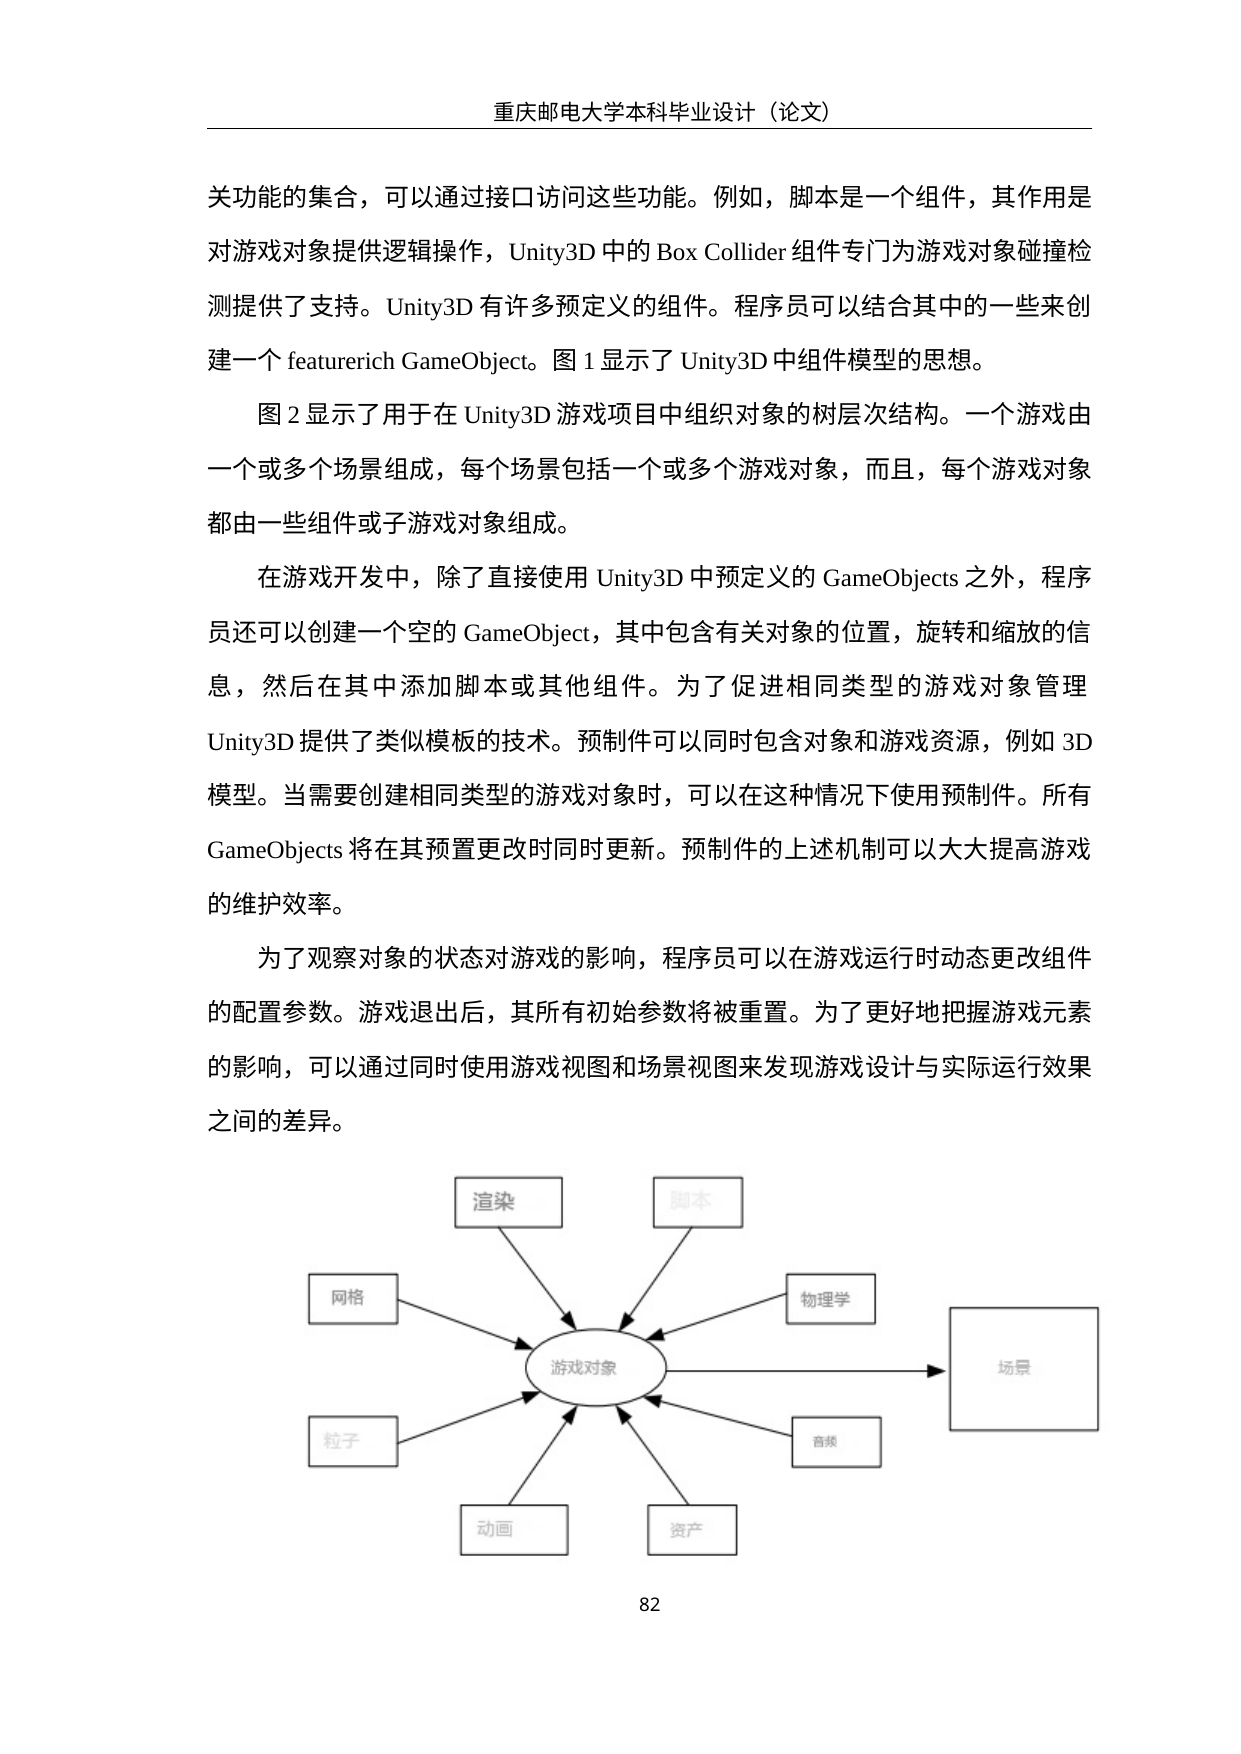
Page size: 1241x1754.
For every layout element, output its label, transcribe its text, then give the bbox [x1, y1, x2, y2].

text 图2显示了用于在Unity3D游戏项目中组织对象的树层次结构。一个游戏由一个或多个场景组成，每个场景包括一个或多个游戏对象，而且，每个游戏对象都由一些组件或子游戏对象组成。 [207, 395, 1092, 540]
text 为了观察对象的状态对游戏的影响，程序员可以在游戏运行时动态更改组件的配置参数。游戏退出后，其所有初始参数将被重置。为了更好地把握游戏元素的影响，可以通过同时使用游戏视图和场景视图来发现游戏设计与实际运行效果之间的差异。 [207, 938, 1092, 1138]
text 在游戏开发中，除了直接使用Unity3D中预定义的GameObjects之外，程序员还可以创建一个空的GameObject，其中包含有关对象的位置，旋转和缩放的信息，然后在其中添加脚本或其他组件。为了促进相同类型的游戏对象管理，Unity3D提供了类似模板的技术。预制件可以同时包含对象和游戏资源，例如3D模型。当需要创建相同类型的游戏对象时，可以在这种情况下使用预制件。所有GameObjects将在其预置更改时同时更新。预制件的上述机制可以大大提高游戏的维护效率。 [207, 558, 1092, 920]
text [207, 177, 1092, 377]
picture [256, 1156, 1113, 1568]
